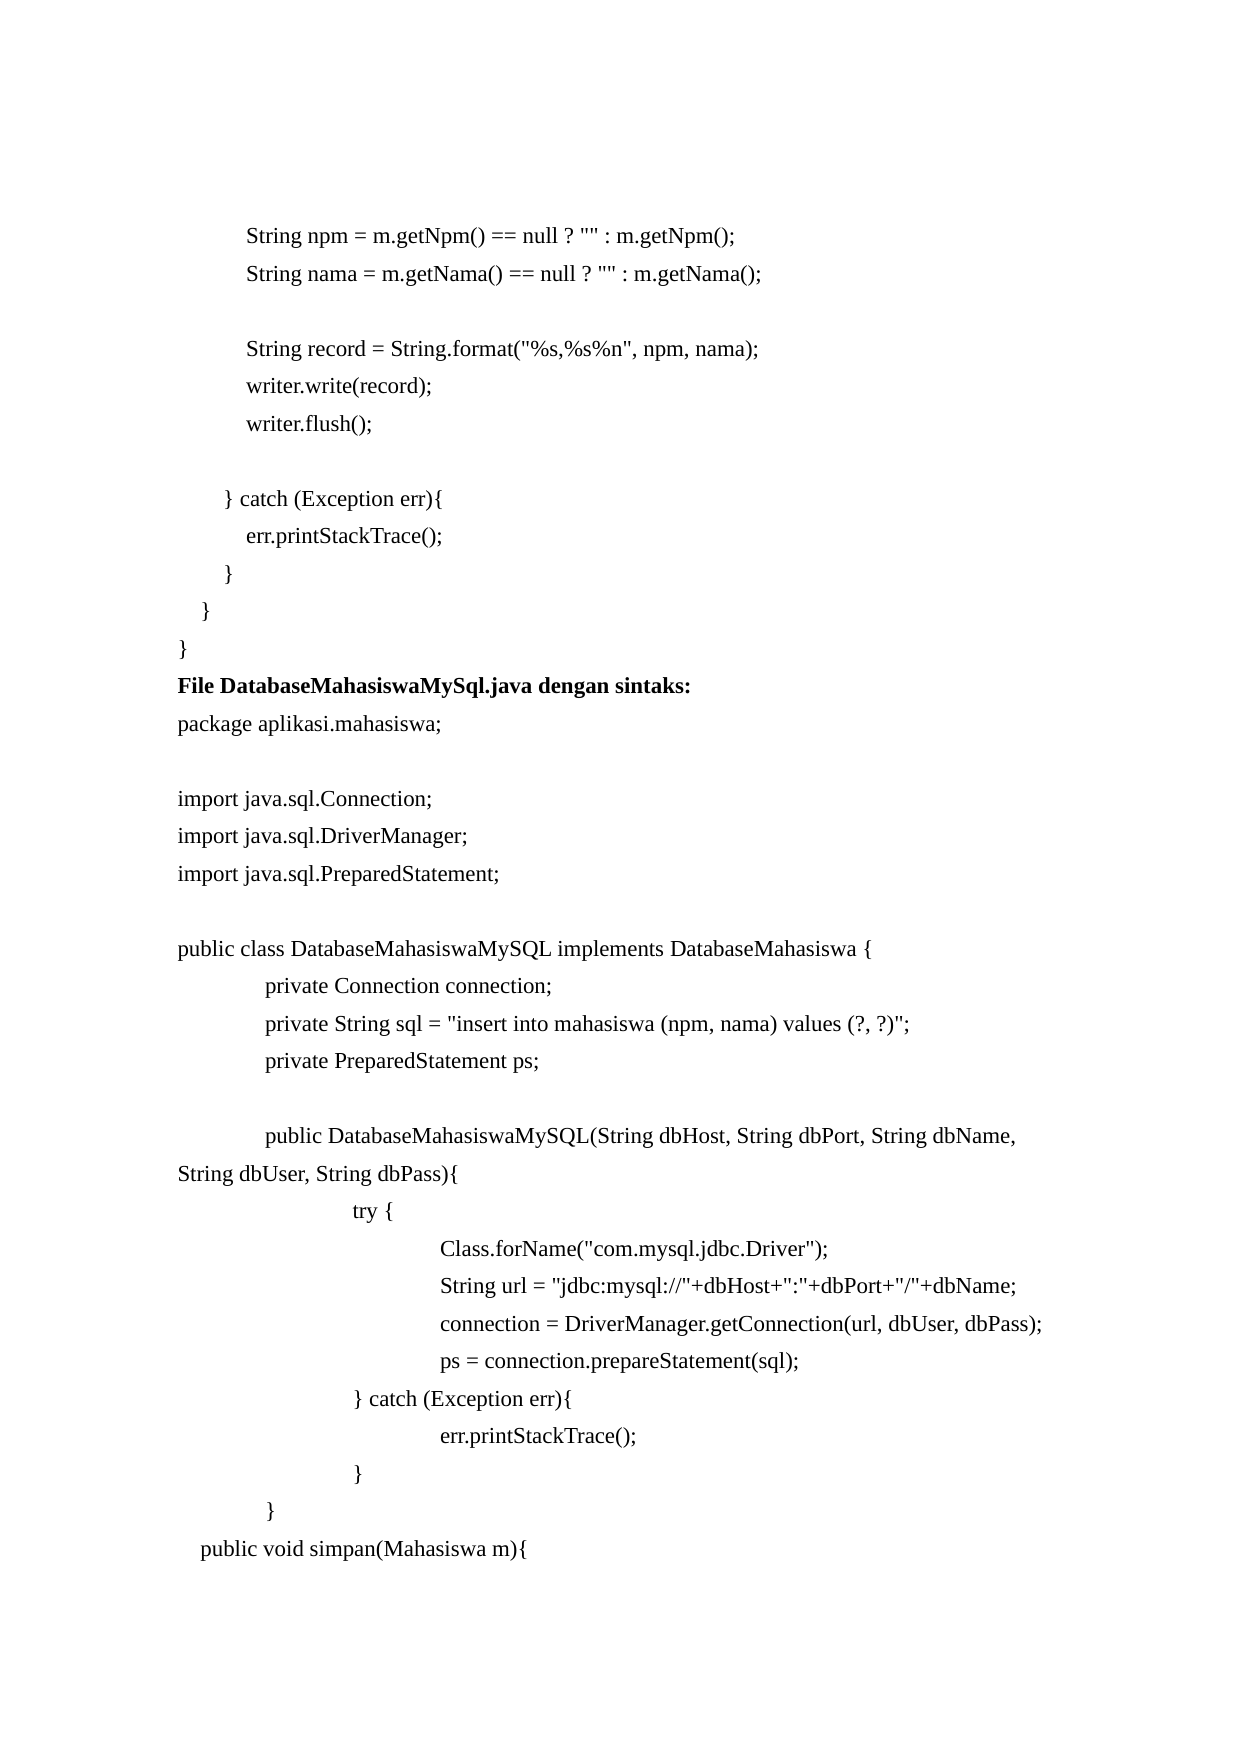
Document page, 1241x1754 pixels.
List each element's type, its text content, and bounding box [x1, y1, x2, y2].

text import java.sql.DriverManager; [177, 817, 1063, 854]
text err.printStackTrace(); [177, 517, 1063, 554]
text } [177, 629, 1063, 667]
text writer.flush(); [177, 404, 1063, 442]
text writer.write(record); [177, 367, 1063, 404]
text File DatabaseMahasiswaMySql.java dengan sintaks: [177, 667, 1063, 704]
text } [177, 554, 1063, 592]
text package aplikasi.mahasiswa; [177, 704, 1063, 742]
text connection = DriverManager.getConnection(url, dbUser, dbPass); [177, 1304, 1063, 1342]
text import java.sql.PreparedStatement; [177, 854, 1063, 892]
text private String sql = "insert into mahasiswa (npm, nama) values (?, ?)"; [177, 1004, 1063, 1042]
text } [177, 1492, 1063, 1529]
text String record = String.format("%s,%s%n", npm, nama); [177, 329, 1063, 367]
text import java.sql.Connection; [177, 779, 1063, 817]
text err.printStackTrace(); [177, 1417, 1063, 1454]
text String npm = m.getNpm() == null ? "" : m.getNpm(); [177, 217, 1063, 254]
text try { [177, 1192, 1063, 1229]
text } [177, 1454, 1063, 1492]
text private PreparedStatement ps; [177, 1042, 1063, 1079]
text } [177, 592, 1063, 629]
text String nama = m.getNama() == null ? "" : m.getNama(); [177, 254, 1063, 292]
text } catch (Exception err){ [177, 1379, 1063, 1417]
text private Connection connection; [177, 967, 1063, 1004]
text Class.forName("com.mysql.jdbc.Driver"); [177, 1229, 1063, 1267]
text public void simpan(Mahasiswa m){ [177, 1529, 1063, 1567]
text String url = "jdbc:mysql://"+dbHost+":"+dbPort+"/"+dbName; [177, 1267, 1063, 1304]
text public class DatabaseMahasiswaMySQL implements DatabaseMahasiswa { [177, 929, 1063, 967]
text ps = connection.prepareStatement(sql); [177, 1342, 1063, 1379]
text public DatabaseMahasiswaMySQL(String dbHost, String dbPort, String dbName, String dbUser, String dbPass){ [177, 1117, 1063, 1192]
text } catch (Exception err){ [177, 479, 1063, 517]
